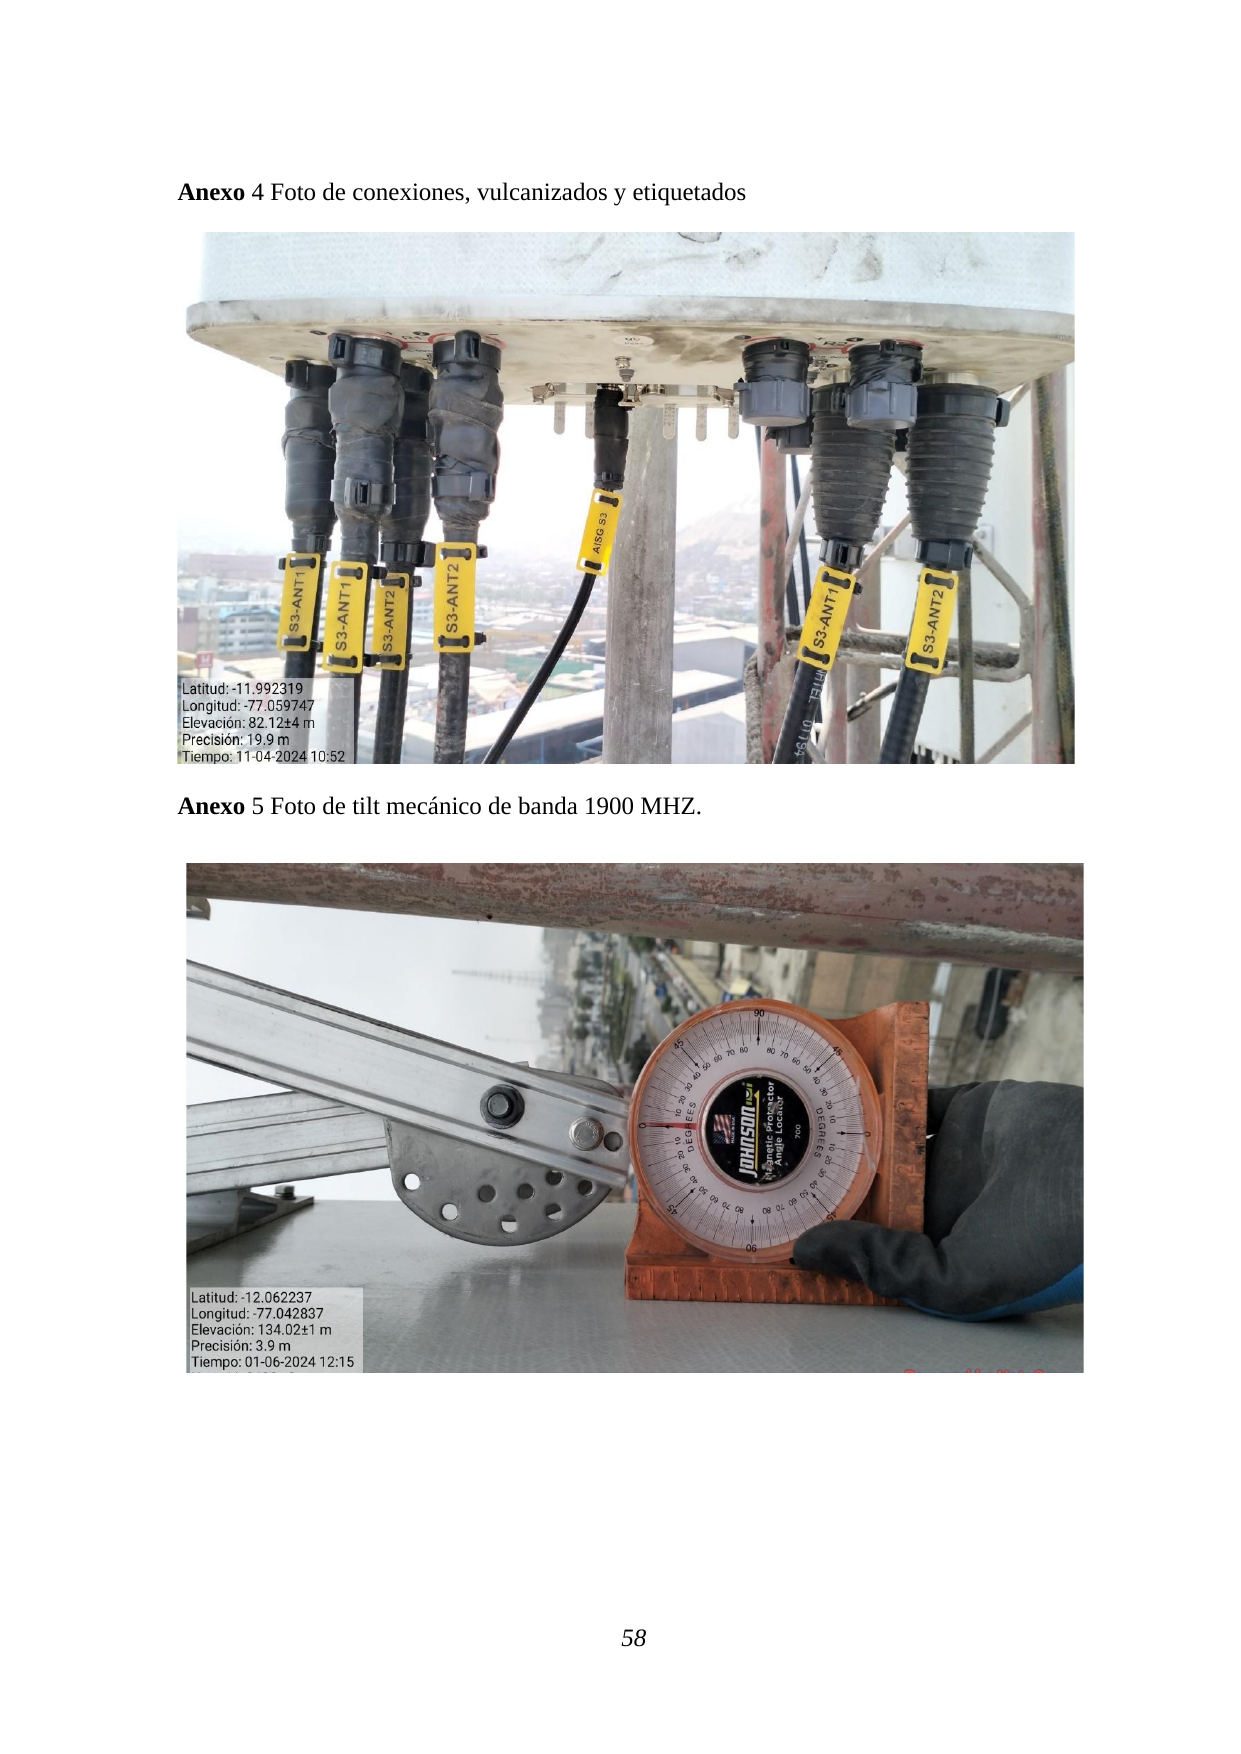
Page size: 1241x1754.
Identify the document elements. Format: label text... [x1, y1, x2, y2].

picture [186, 863, 1084, 1373]
text Anexo 5 Foto de tilt mecánico de banda 1900 MHZ. [177, 791, 1092, 819]
picture [177, 232, 1075, 764]
text Anexo 4 Foto de conexiones, vulcanizados y etiquetados [177, 177, 1092, 206]
